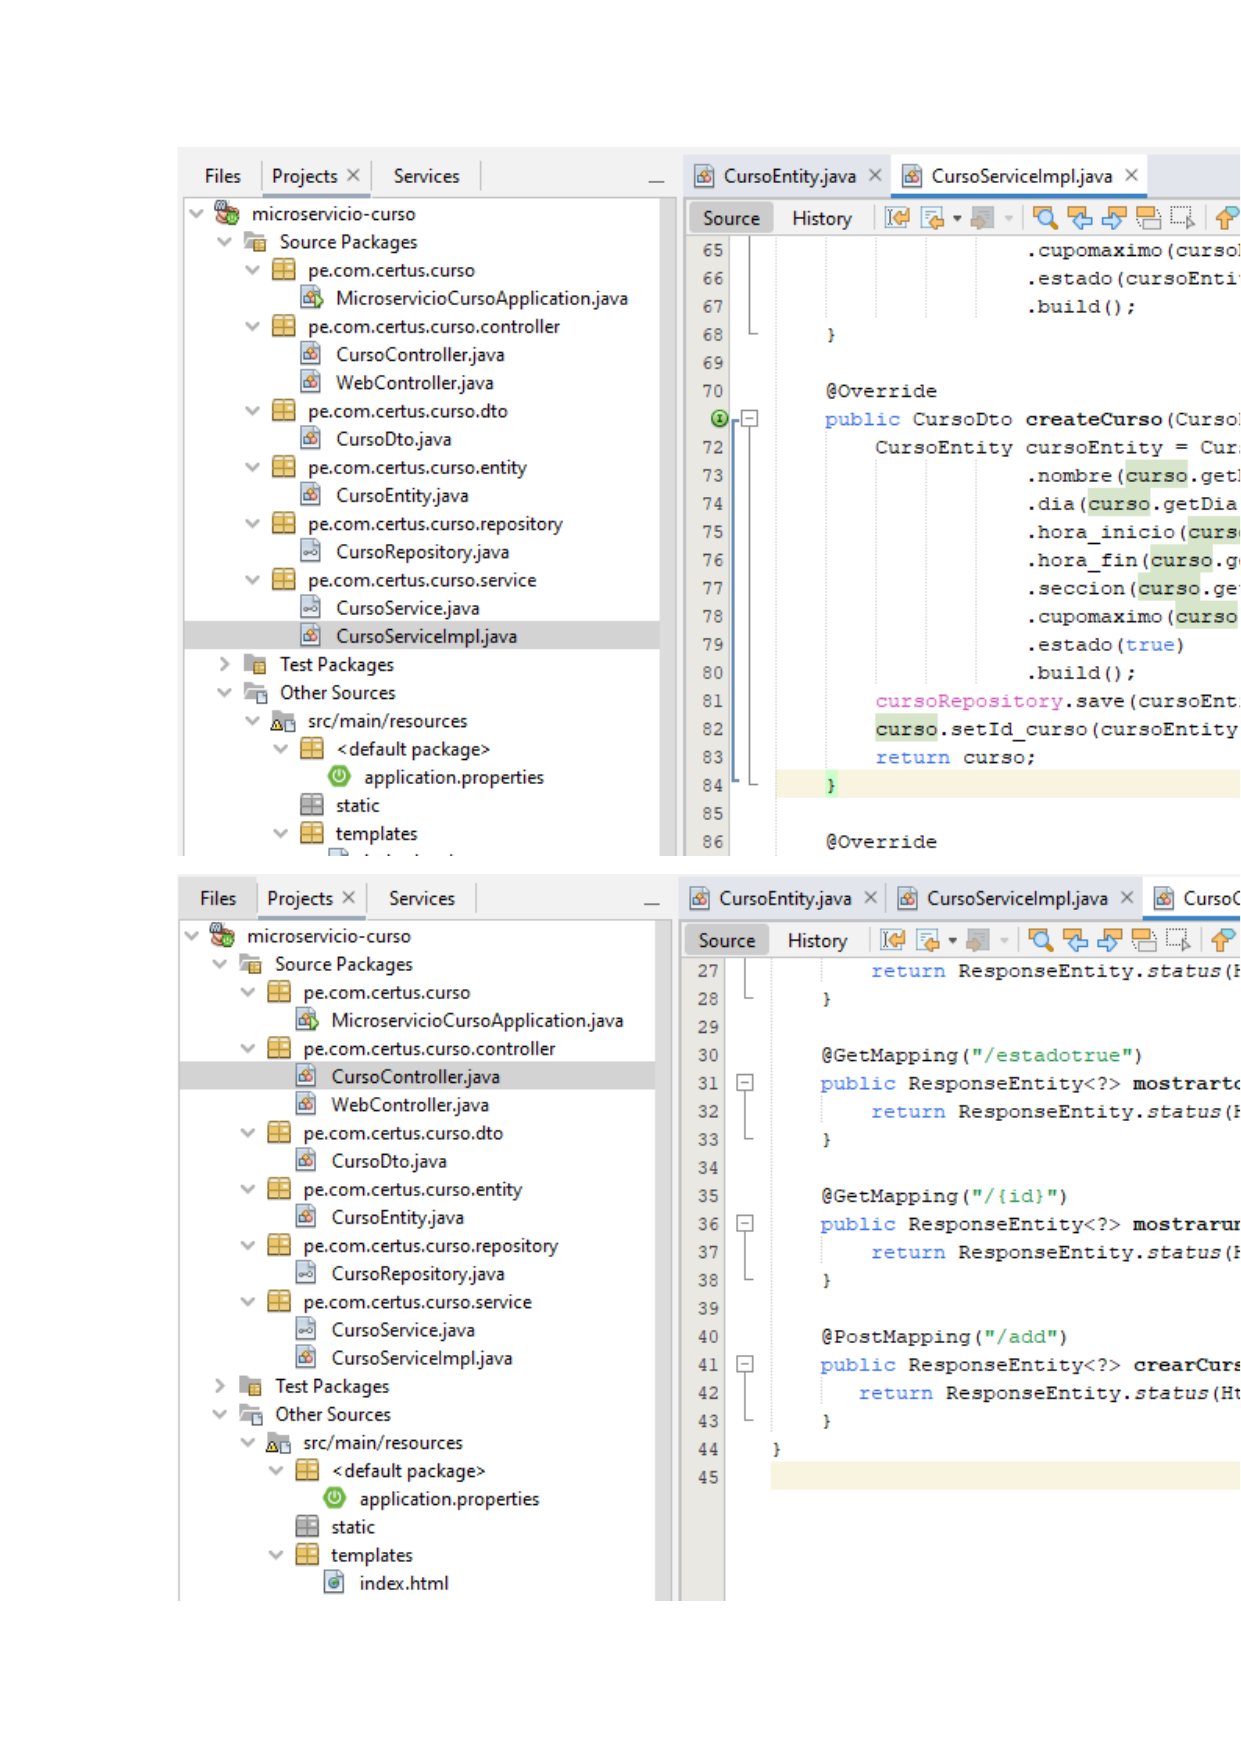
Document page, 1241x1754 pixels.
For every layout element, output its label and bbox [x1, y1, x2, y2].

picture [177, 874, 1241, 1601]
picture [177, 147, 1241, 856]
